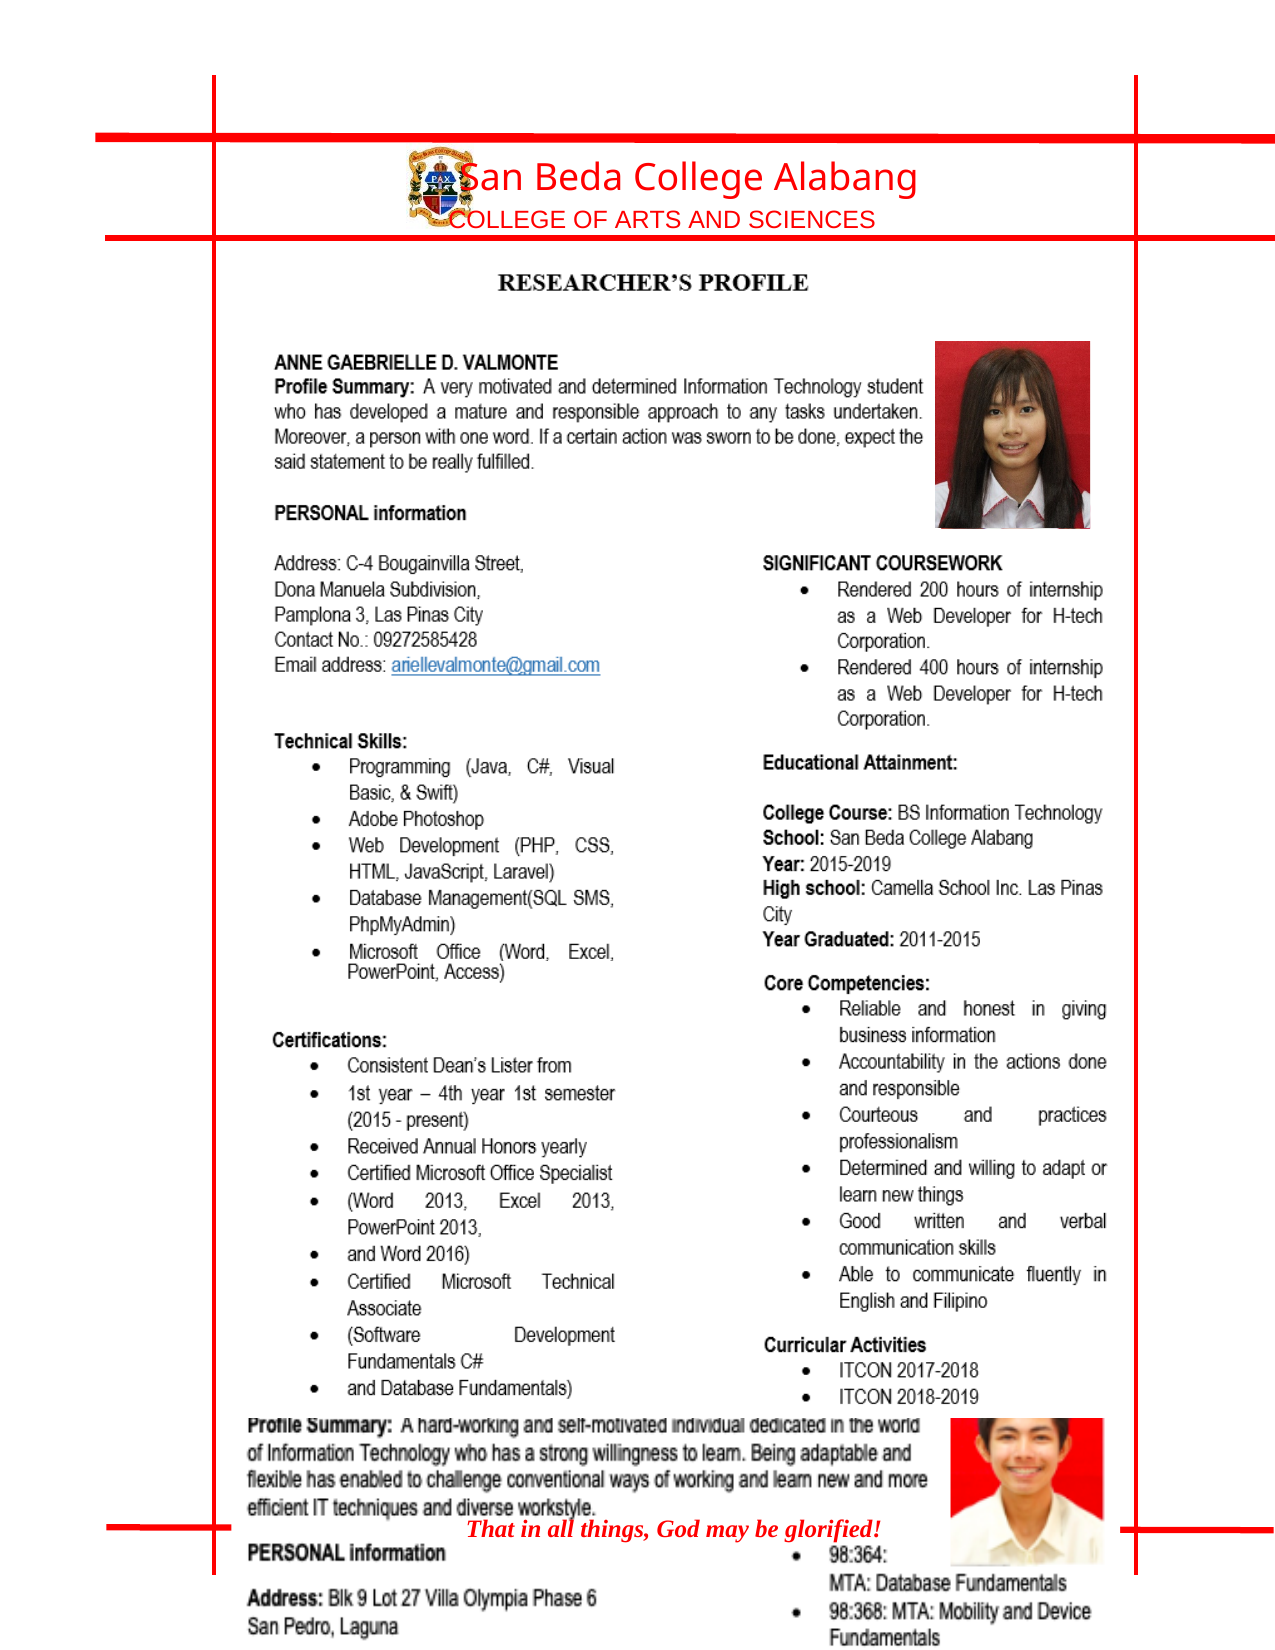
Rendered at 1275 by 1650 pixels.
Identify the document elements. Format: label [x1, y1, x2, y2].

picture [102, 147, 212, 264]
picture [216, 143, 1134, 1650]
picture [1138, 147, 1275, 264]
